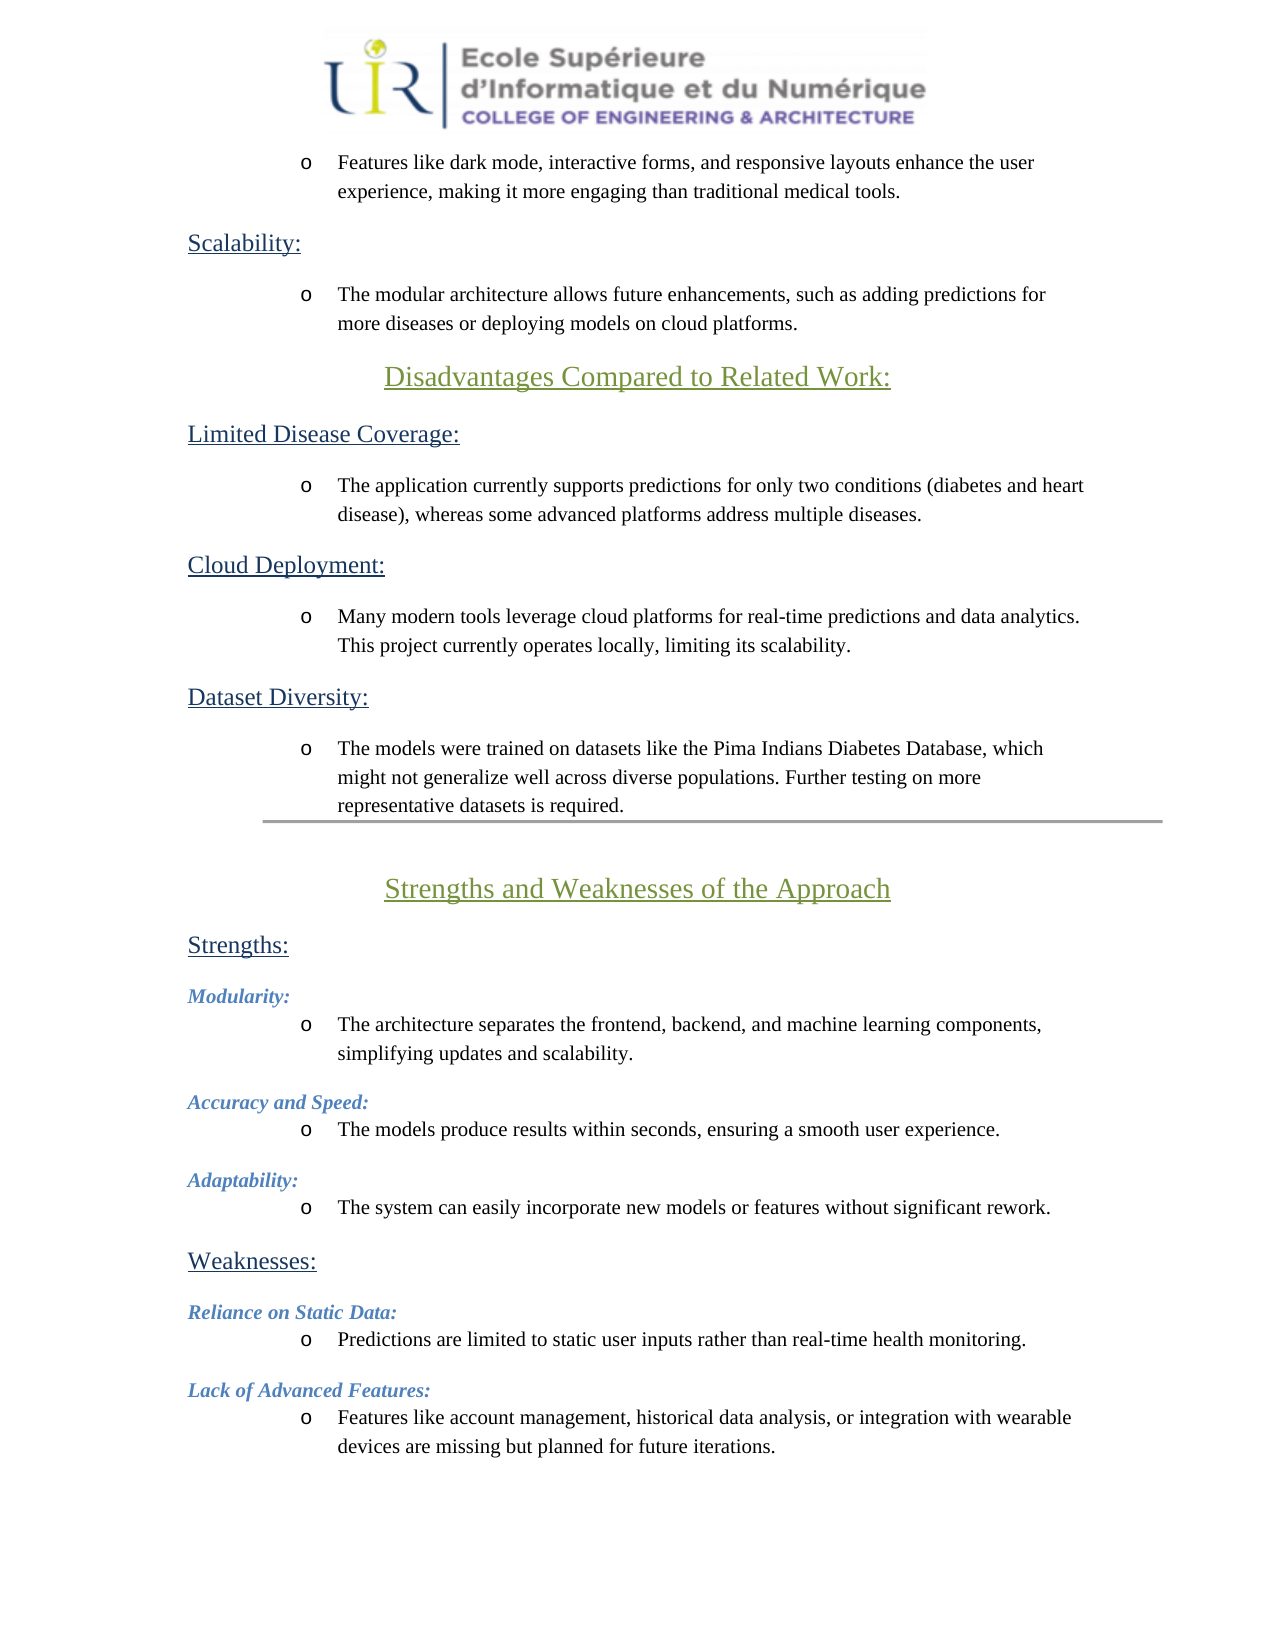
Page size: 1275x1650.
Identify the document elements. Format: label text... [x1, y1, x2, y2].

subtitle Dataset Diversity: [187, 682, 1087, 711]
subtitle Limited Disease Coverage: [187, 419, 1087, 447]
list Many modern tools leverage cloud platforms for real-time predictions and data analytics. This project currently operates locally, limiting its scalability. [300, 604, 1087, 657]
subtitle Disadvantages Compared to Related Work: [187, 359, 1087, 393]
picture [310, 15, 963, 149]
subtitle Lack of Advanced Features: [187, 1378, 1087, 1402]
list Predictions are limited to static user inputs rather than real-time health monitoring. [300, 1327, 1087, 1353]
list The modular architecture allows future enhancements, such as adding predictions for more diseases or deploying models on cloud platforms. [300, 282, 1087, 335]
subtitle Reliance on Static Data: [187, 1299, 1087, 1324]
list The models produce results within seconds, ensuring a smooth user experience. [300, 1117, 1087, 1143]
subtitle Cloud Deployment: [187, 550, 1087, 579]
subtitle Scalability: [187, 228, 1087, 256]
subtitle Strengths: [187, 931, 1087, 959]
list Features like dark mode, interactive forms, and responsive layouts enhance the user experience, making it more engaging than traditional medical tools. [300, 150, 1087, 203]
subtitle Strengths and Weaknesses of the Approach [187, 871, 1087, 905]
subtitle Adaptability: [187, 1168, 1087, 1192]
list The system can easily incorporate new models or features without significant rework. [300, 1195, 1087, 1221]
subtitle Modularity: [187, 984, 1087, 1008]
list The models were trained on datasets like the Pima Indians Diabetes Database, which might not generalize well across diverse populations. Further testing on more representative datasets is required. [300, 736, 1087, 817]
subtitle Accuracy and Speed: [187, 1090, 1087, 1114]
list The architecture separates the frontend, backend, and machine learning components, simplifying updates and scalability. [300, 1012, 1087, 1065]
list The application currently supports predictions for only two conditions (diabetes and heart disease), whereas some advanced platforms address multiple diseases. [300, 472, 1087, 526]
list Features like account management, historical data analysis, or integration with wearable devices are missing but planned for future iterations. [300, 1405, 1087, 1458]
subtitle Weaknesses: [187, 1246, 1087, 1274]
